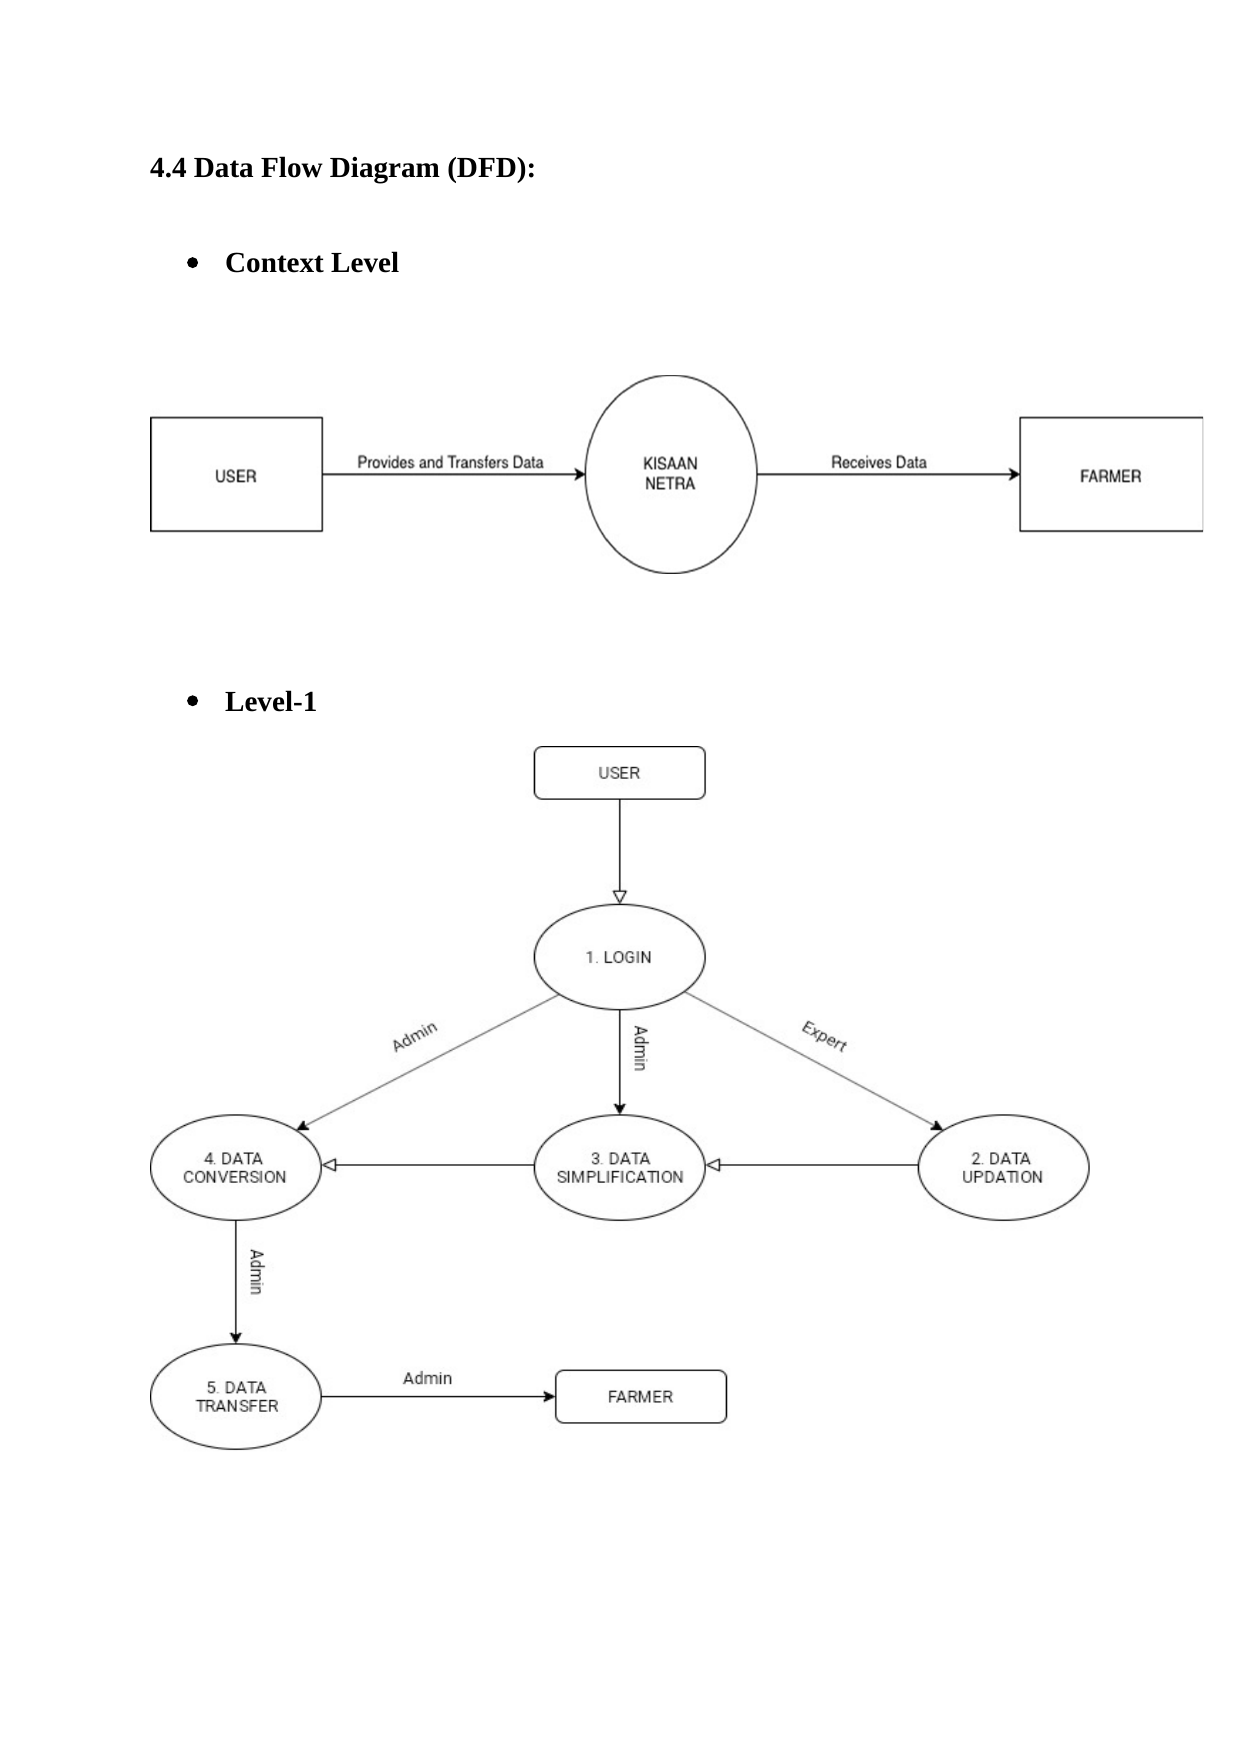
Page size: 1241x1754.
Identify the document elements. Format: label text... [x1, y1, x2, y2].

picture [150, 375, 1204, 574]
picture [150, 746, 1090, 1459]
text 4.4 Data Flow Diagram (DFD): [150, 150, 1090, 183]
list Context Level [187, 246, 1090, 279]
list Level-1 [187, 684, 1090, 717]
